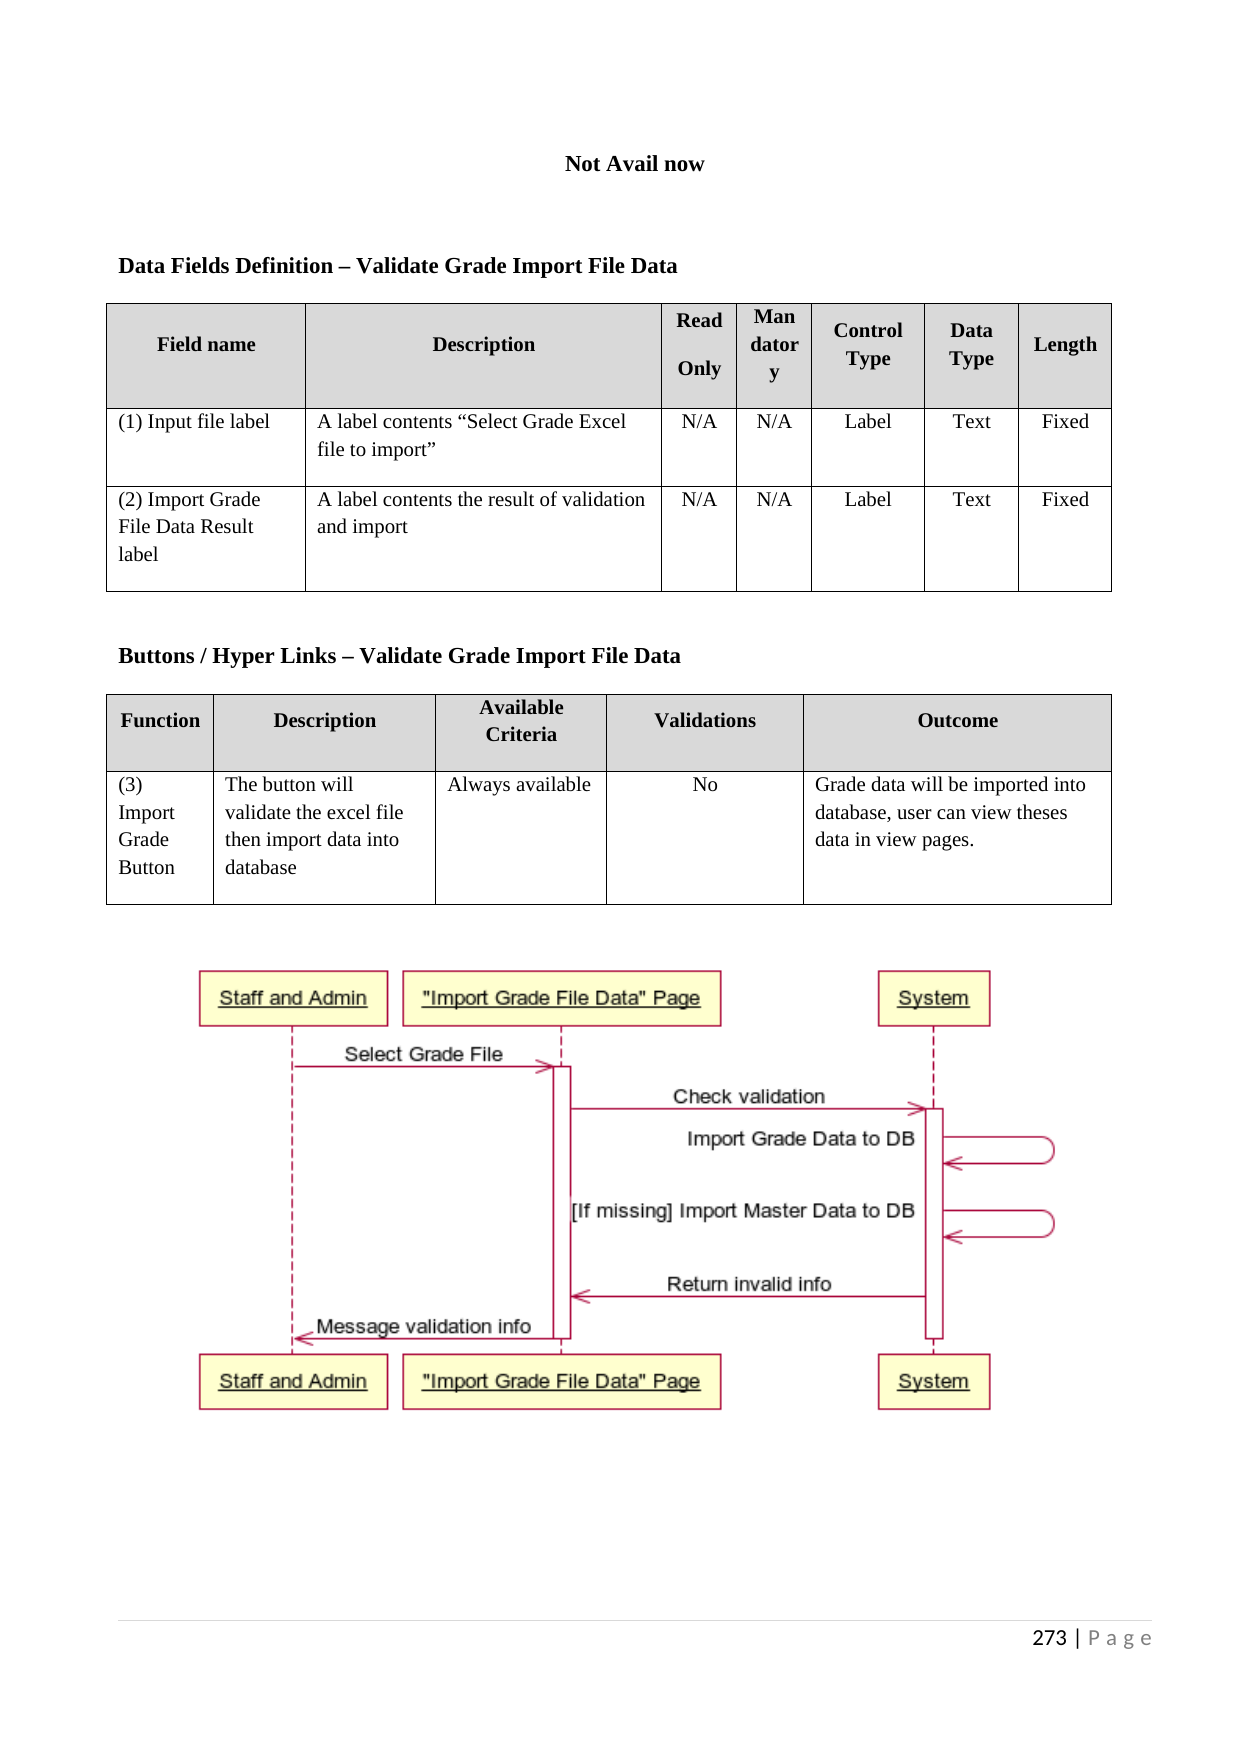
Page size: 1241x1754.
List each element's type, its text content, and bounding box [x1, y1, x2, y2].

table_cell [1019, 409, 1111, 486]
text Not Avail now [118, 150, 1152, 176]
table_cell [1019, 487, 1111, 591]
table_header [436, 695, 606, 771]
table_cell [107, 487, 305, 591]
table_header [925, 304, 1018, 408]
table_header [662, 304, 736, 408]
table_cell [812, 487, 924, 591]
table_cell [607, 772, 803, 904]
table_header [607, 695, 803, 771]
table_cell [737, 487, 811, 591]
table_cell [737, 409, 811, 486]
picture [179, 955, 1091, 1443]
text Buttons / Hyper Links – Validate Grade Import File Data [118, 643, 1152, 669]
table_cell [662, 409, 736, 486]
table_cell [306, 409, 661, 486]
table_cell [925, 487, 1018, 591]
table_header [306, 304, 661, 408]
text Data Fields Definition – Validate Grade Import File Data [118, 252, 1152, 278]
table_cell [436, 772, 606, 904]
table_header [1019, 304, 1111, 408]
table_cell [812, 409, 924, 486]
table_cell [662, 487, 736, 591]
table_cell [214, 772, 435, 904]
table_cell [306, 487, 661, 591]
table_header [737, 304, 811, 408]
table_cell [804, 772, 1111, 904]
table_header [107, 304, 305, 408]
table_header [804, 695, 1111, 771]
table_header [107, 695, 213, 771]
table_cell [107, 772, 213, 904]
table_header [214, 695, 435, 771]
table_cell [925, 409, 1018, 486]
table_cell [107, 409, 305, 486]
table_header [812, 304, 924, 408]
